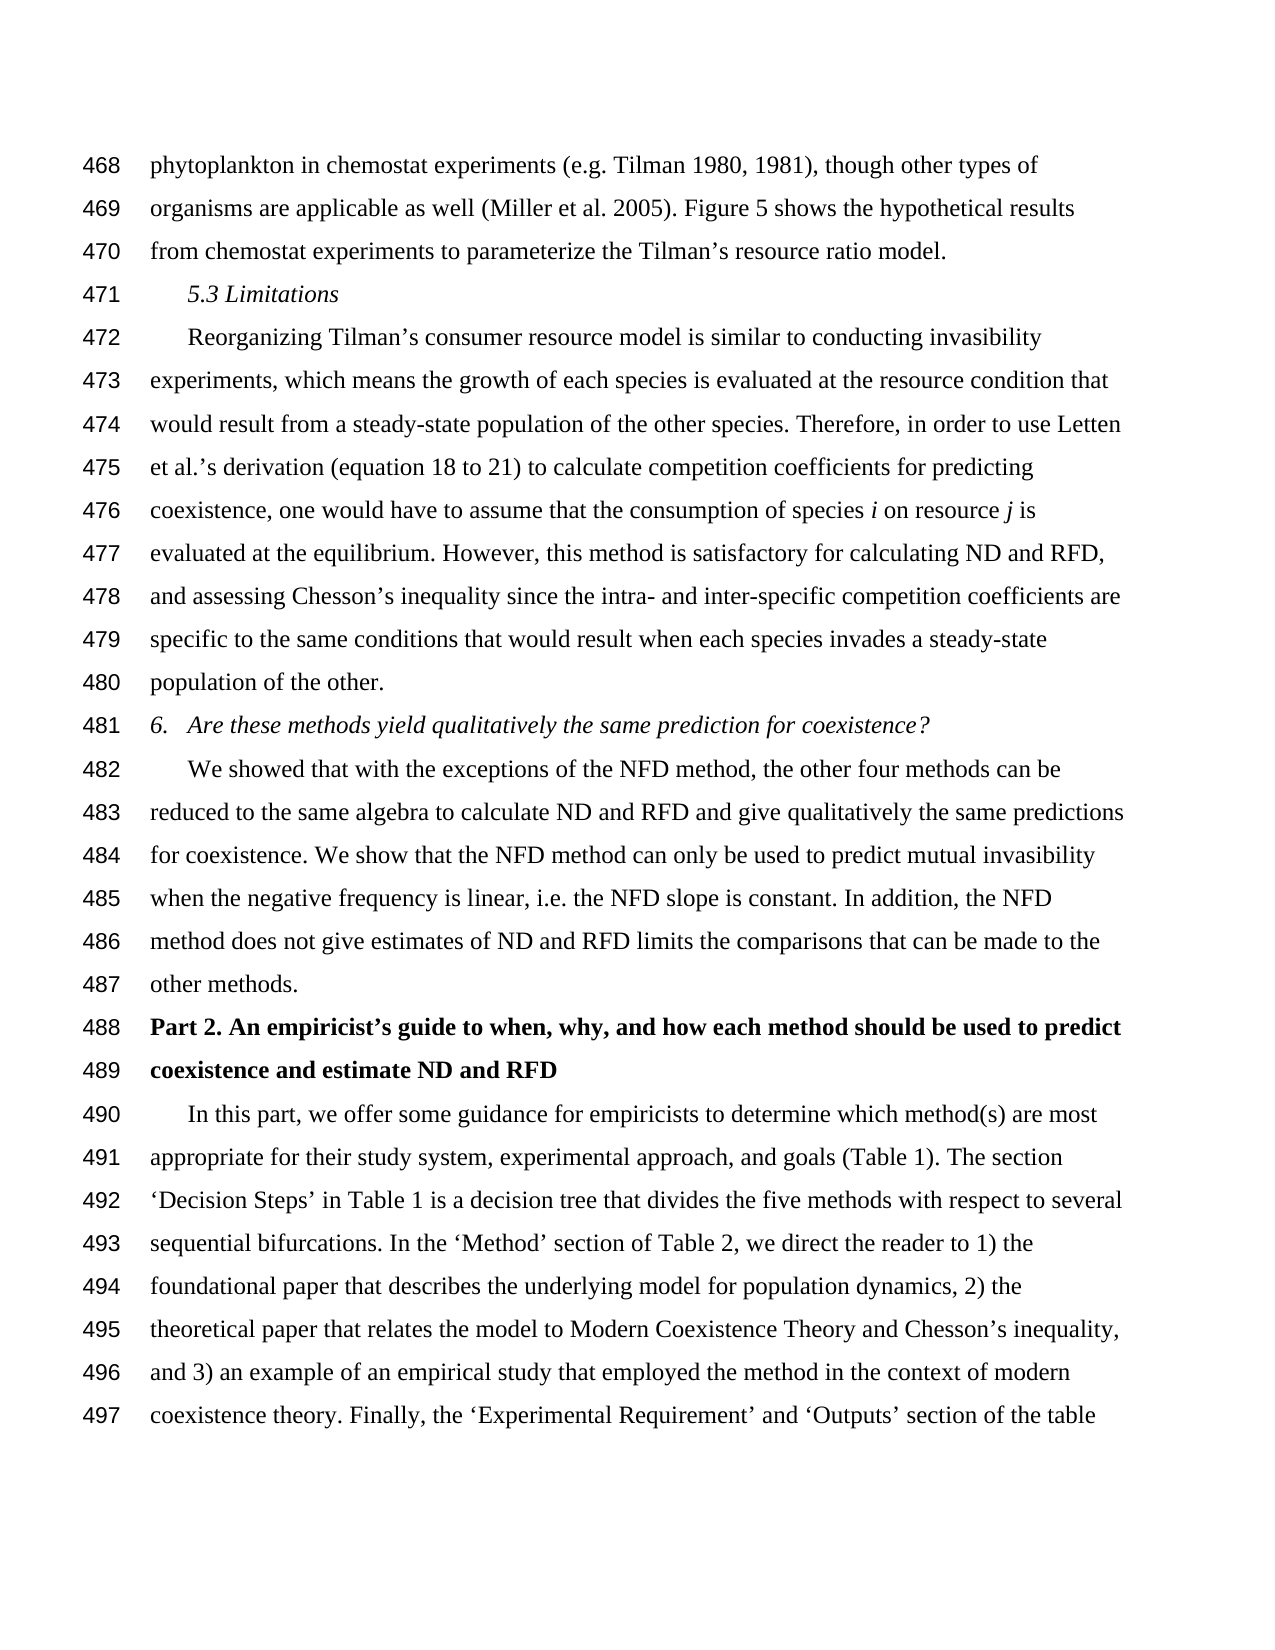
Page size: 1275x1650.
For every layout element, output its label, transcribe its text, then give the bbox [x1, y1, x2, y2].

text We showed that with the exceptions of the NFD method, the other four methods can be reduced to the same algebra to calculate ND and RFD and give qualitatively the same predictions for coexistence. We show that the NFD method can only be used to predict mutual invasibility when the negative frequency is linear, i.e. the NFD slope is constant. In addition, the NFD method does not give estimates of ND and RFD limits the comparisons that can be made to the other methods. [150, 754, 1125, 998]
list Limitations [187, 279, 1125, 308]
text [150, 150, 1125, 265]
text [150, 1099, 1125, 1429]
list Are these methods yield qualitatively the same prediction for coexistence? [150, 711, 1125, 739]
text Part 2. An empiricist’s guide to when, why, and how each method should be used to predict coexistence and estimate ND and RFD [150, 1012, 1125, 1084]
text Reorganizing Tilman’s consumer resource model is similar to conducting invasibility experiments, which means the growth of each species is evaluated at the resource condition that would result from a steady-state population of the other species. Therefore, in order to use Letten et al.’s derivation (equation 18 to 21) to calculate competition coefficients for predicting coexistence, one would have to assume that the consumption of species i on resource j is evaluated at the equilibrium. However, this method is satisfactory for calculating ND and RFD, and assessing Chesson’s inequality since the intra- and inter-specific competition coefficients are specific to the same conditions that would result when each species invades a steady-state population of the other. [150, 322, 1125, 696]
